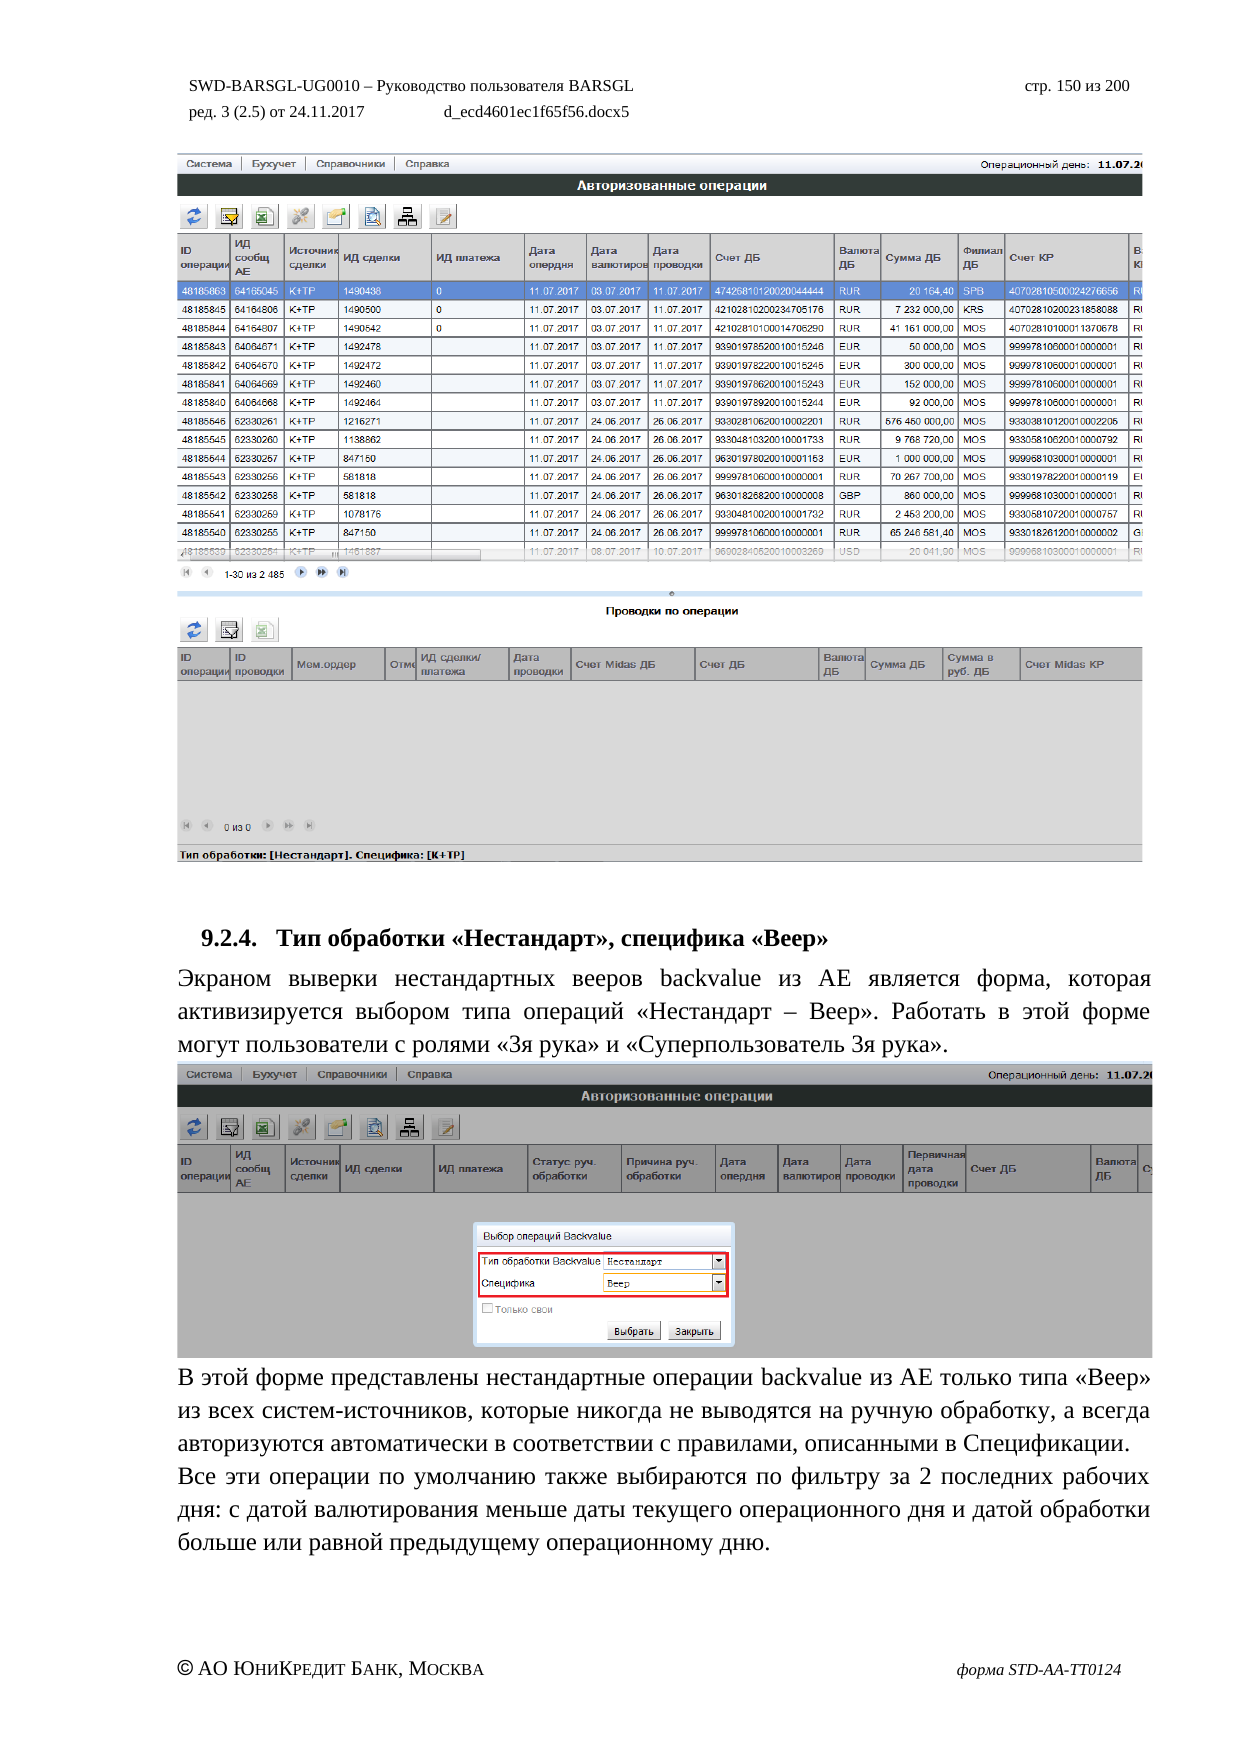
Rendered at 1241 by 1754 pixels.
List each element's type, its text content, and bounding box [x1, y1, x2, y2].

subtitle Тип обработки «Нестандарт», специфика «Веер» [201, 923, 1152, 952]
picture [177, 1061, 1153, 1358]
text Экраном выверки нестандартных вееров backvalue из АЕ является форма, которая активизируется выбором типа операций «Нестандарт – Веер». Работать в этой форме могут пользователи с ролями «3я рука» и «Суперпользователь 3я рука». [177, 963, 1152, 1058]
picture [177, 153, 1143, 862]
text В этой форме представлены нестандартные операции backvalue из АЕ только типа «Веер» из всех систем-источников, которые никогда не выводятся на ручную обработку, а всегда авторизуются автоматически в соответствии с правилами, описанными в Спецификации. [177, 1362, 1152, 1457]
text Все эти операции по умолчанию также выбираются по фильтру за 2 последних рабочих дня: с датой валютирования меньше даты текущего операционного дня и датой обработки больше или равной предыдущему операционному дню. [177, 1461, 1152, 1556]
